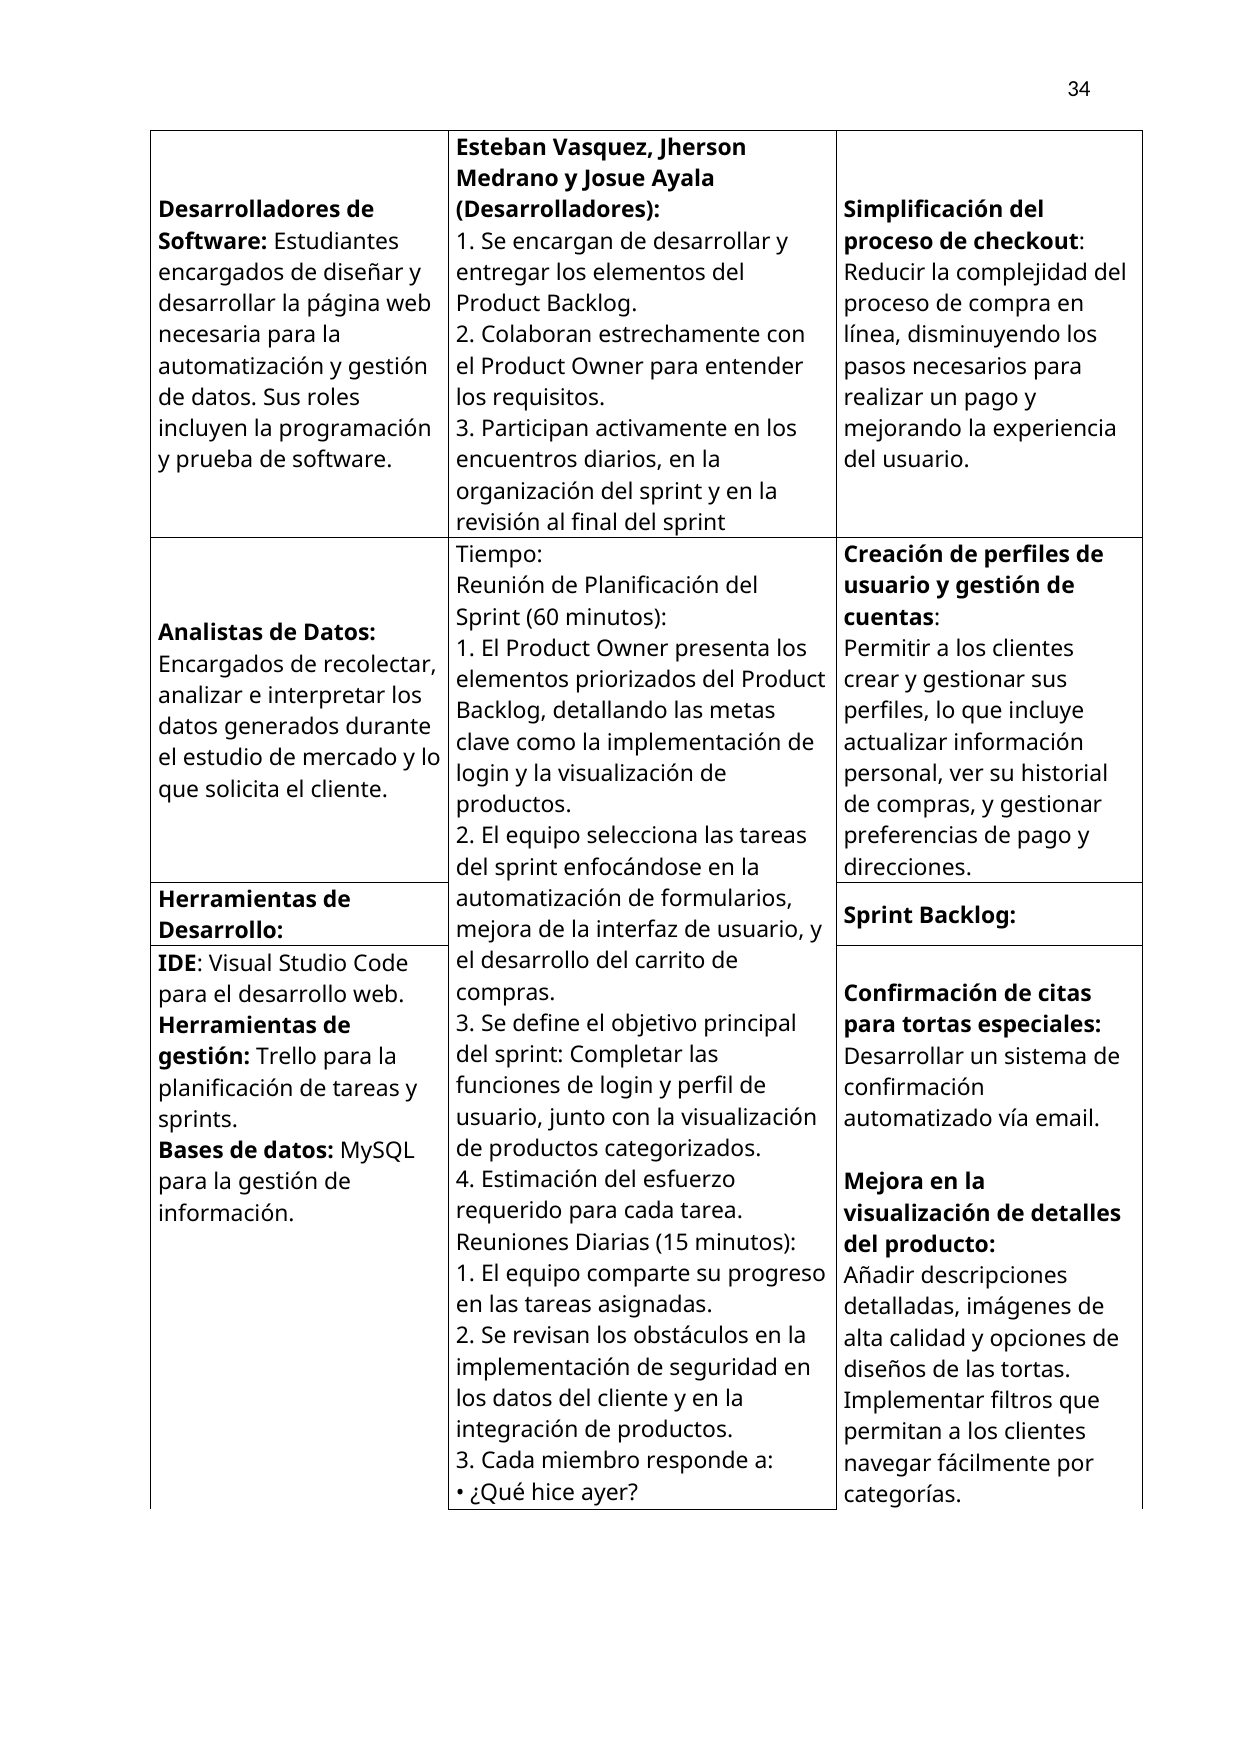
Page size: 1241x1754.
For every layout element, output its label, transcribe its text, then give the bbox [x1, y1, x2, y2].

table_cell Esteban Vasquez, Jherson Medrano y Josue Ayala (Desarrolladores): 1. Se encargan de desarrollar y entregar los elementos del Product Backlog. 2. Colaboran estrechamente con el Product Owner para entender los requisitos. 3. Participan activamente en los encuentros diarios, en la organización del sprint y en la revisión al final del sprint [449, 131, 836, 537]
table_cell Analistas de Datos: Encargados de recolectar, analizar e interpretar los datos generados durante el estudio de mercado y lo que solicita el cliente. [151, 538, 448, 882]
table_cell Desarrolladores de Software: Estudiantes encargados de diseñar y desarrollar la página web necesaria para la automatización y gestión de datos. Sus roles incluyen la programación y prueba de software. [151, 131, 448, 537]
table_cell Sprint Backlog: [837, 883, 1142, 945]
table_cell Simplificación del proceso de checkout: Reducir la complejidad del proceso de compra en línea, disminuyendo los pasos necesarios para realizar un pago y mejorando la experiencia del usuario. [837, 131, 1142, 537]
table_cell Confirmación de citas para tortas especiales: Desarrollar un sistema de confirmación automatizado vía email. [837, 946, 1142, 1164]
table_cell Creación de perfiles de usuario y gestión de cuentas: Permitir a los clientes crear y gestionar sus perfiles, lo que incluye actualizar información personal, ver su historial de compras, y gestionar preferencias de pago y direcciones. [837, 538, 1142, 882]
table_cell IDE: Visual Studio Code para el desarrollo web. Herramientas de gestión: Trello para la planificación de tareas y sprints. Bases de datos: MySQL para la gestión de información. [151, 946, 448, 1509]
table_cell Herramientas de Desarrollo: [151, 883, 448, 945]
table_cell Mejora en la visualización de detalles del producto: Añadir descripciones detalladas, imágenes de alta calidad y opciones de diseños de las tortas. Implementar filtros que permitan a los clientes navegar fácilmente por categorías. [837, 1164, 1142, 1509]
table_cell Tiempo: Reunión de Planificación del Sprint (60 minutos): 1. El Product Owner presenta los elementos priorizados del Product Backlog, detallando las metas clave como la implementación de login y la visualización de productos. 2. El equipo selecciona las tareas del sprint enfocándose en la automatización de formularios, mejora de la interfaz de usuario, y el desarrollo del carrito de compras. 3. Se define el objetivo principal del sprint: Completar las funciones de login y perfil de usuario, junto con la visualización de productos categorizados. 4. Estimación del esfuerzo requerido para cada tarea. Reuniones Diarias (15 minutos): 1. El equipo comparte su progreso en las tareas asignadas. 2. Se revisan los obstáculos en la implementación de seguridad en los datos del cliente y en la integración de productos. 3. Cada miembro responde a: • ¿Qué hice ayer? • ¿Qué haré hoy? • ¿Hay algún impedimento? Revisión del Sprint (60 minutos): 1. El equipo presenta los avances al Product Owner y otros stakeholders: • Diseño de login implementado. • Página principal del negocio. 2. Se reciben comentarios y se discuten ajustes necesarios para la próxima iteración. Retrospectiva del Sprint (1 hora): 1. Evaluación de lo que funcionó bien, las dificultades y qué se puede mejorar en la próxima iteración. 2. Identificación de mejoras en la interfaz de usuario y la eficiencia en la automatización de formularios. Otras Actividades (45 minutos): 1. Evaluación detallada de los resultados obtenidos en el sprint. 2. Ajuste en las tareas futuras y posible refinamiento del Product Backlog según feedback. [449, 538, 836, 1509]
